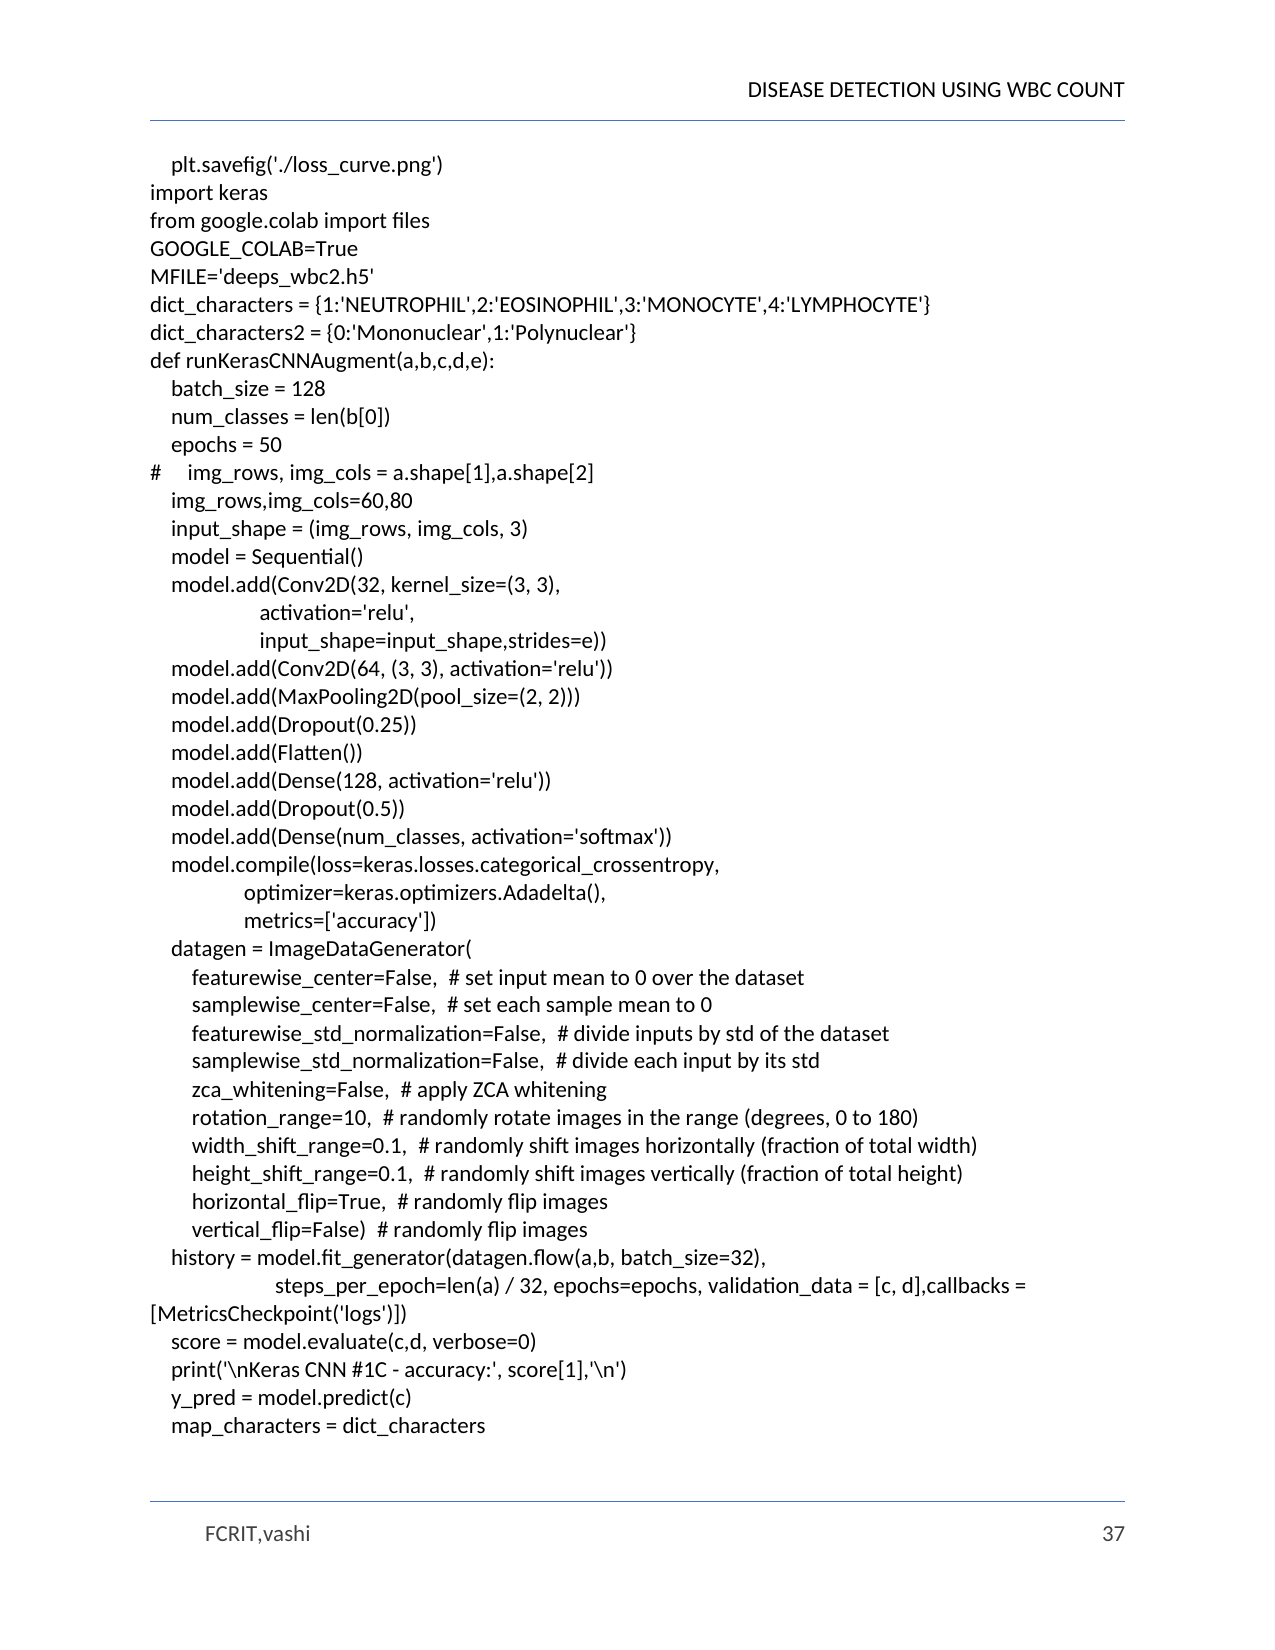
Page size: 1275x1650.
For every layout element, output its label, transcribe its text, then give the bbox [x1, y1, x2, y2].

text import keras [150, 178, 1125, 206]
text def runKerasCNNAugment(a,b,c,d,e): [150, 346, 1125, 374]
text plt.savefig('./loss_curve.png') [150, 150, 1125, 178]
text samplewise_std_normalization=False, # divide each input by its std [150, 1047, 1125, 1075]
text y_pred = model.predict(c) [150, 1383, 1125, 1411]
text score = model.evaluate(c,d, verbose=0) [150, 1327, 1125, 1355]
text datagen = ImageDataGenerator( [150, 934, 1125, 963]
text num_classes = len(b[0]) [150, 402, 1125, 430]
text history = model.fit_generator(datagen.flow(a,b, batch_size=32), [150, 1243, 1125, 1271]
text map_characters = dict_characters [150, 1411, 1125, 1439]
text input_shape=input_shape,strides=e)) [150, 626, 1125, 654]
text input_shape = (img_rows, img_cols, 3) [150, 514, 1125, 542]
text model.add(MaxPooling2D(pool_size=(2, 2))) [150, 682, 1125, 710]
text model.add(Conv2D(32, kernel_size=(3, 3), [150, 570, 1125, 598]
text from google.colab import files [150, 206, 1125, 234]
text MFILE='deeps_wbc2.h5' [150, 262, 1125, 290]
text # img_rows, img_cols = a.shape[1],a.shape[2] [150, 458, 1125, 486]
text optimizer=keras.optimizers.Adadelta(), [150, 878, 1125, 907]
text rotation_range=10, # randomly rotate images in the range (degrees, 0 to 180) [150, 1103, 1125, 1131]
text width_shift_range=0.1, # randomly shift images horizontally (fraction of total width) [150, 1131, 1125, 1159]
text model.add(Dense(num_classes, activation='softmax')) [150, 822, 1125, 851]
text model.add(Dropout(0.25)) [150, 710, 1125, 738]
text samplewise_center=False, # set each sample mean to 0 [150, 991, 1125, 1019]
text model.add(Flatten()) [150, 738, 1125, 766]
text horizontal_flip=True, # randomly flip images [150, 1187, 1125, 1215]
text epochs = 50 [150, 430, 1125, 458]
text featurewise_center=False, # set input mean to 0 over the dataset [150, 963, 1125, 991]
text model = Sequential() [150, 542, 1125, 570]
text dict_characters2 = {0:'Mononuclear',1:'Polynuclear'} [150, 318, 1125, 346]
text img_rows,img_cols=60,80 [150, 486, 1125, 514]
text activation='relu', [150, 598, 1125, 626]
text model.add(Dense(128, activation='relu')) [150, 766, 1125, 794]
text batch_size = 128 [150, 374, 1125, 402]
text vertical_flip=False) # randomly flip images [150, 1215, 1125, 1243]
text steps_per_epoch=len(a) / 32, epochs=epochs, validation_data = [c, d],callbacks = [MetricsCheckpoint('logs')]) [150, 1271, 1125, 1327]
text model.add(Conv2D(64, (3, 3), activation='relu')) [150, 654, 1125, 682]
text metrics=['accuracy']) [150, 907, 1125, 934]
text featurewise_std_normalization=False, # divide inputs by std of the dataset [150, 1019, 1125, 1047]
text model.compile(loss=keras.losses.categorical_crossentropy, [150, 851, 1125, 878]
text GOOGLE_COLAB=True [150, 234, 1125, 262]
text model.add(Dropout(0.5)) [150, 794, 1125, 822]
text print('\nKeras CNN #1C - accuracy:', score[1],'\n') [150, 1355, 1125, 1383]
text zca_whitening=False, # apply ZCA whitening [150, 1075, 1125, 1103]
text height_shift_range=0.1, # randomly shift images vertically (fraction of total height) [150, 1159, 1125, 1187]
text dict_characters = {1:'NEUTROPHIL',2:'EOSINOPHIL',3:'MONOCYTE',4:'LYMPHOCYTE'} [150, 290, 1125, 318]
